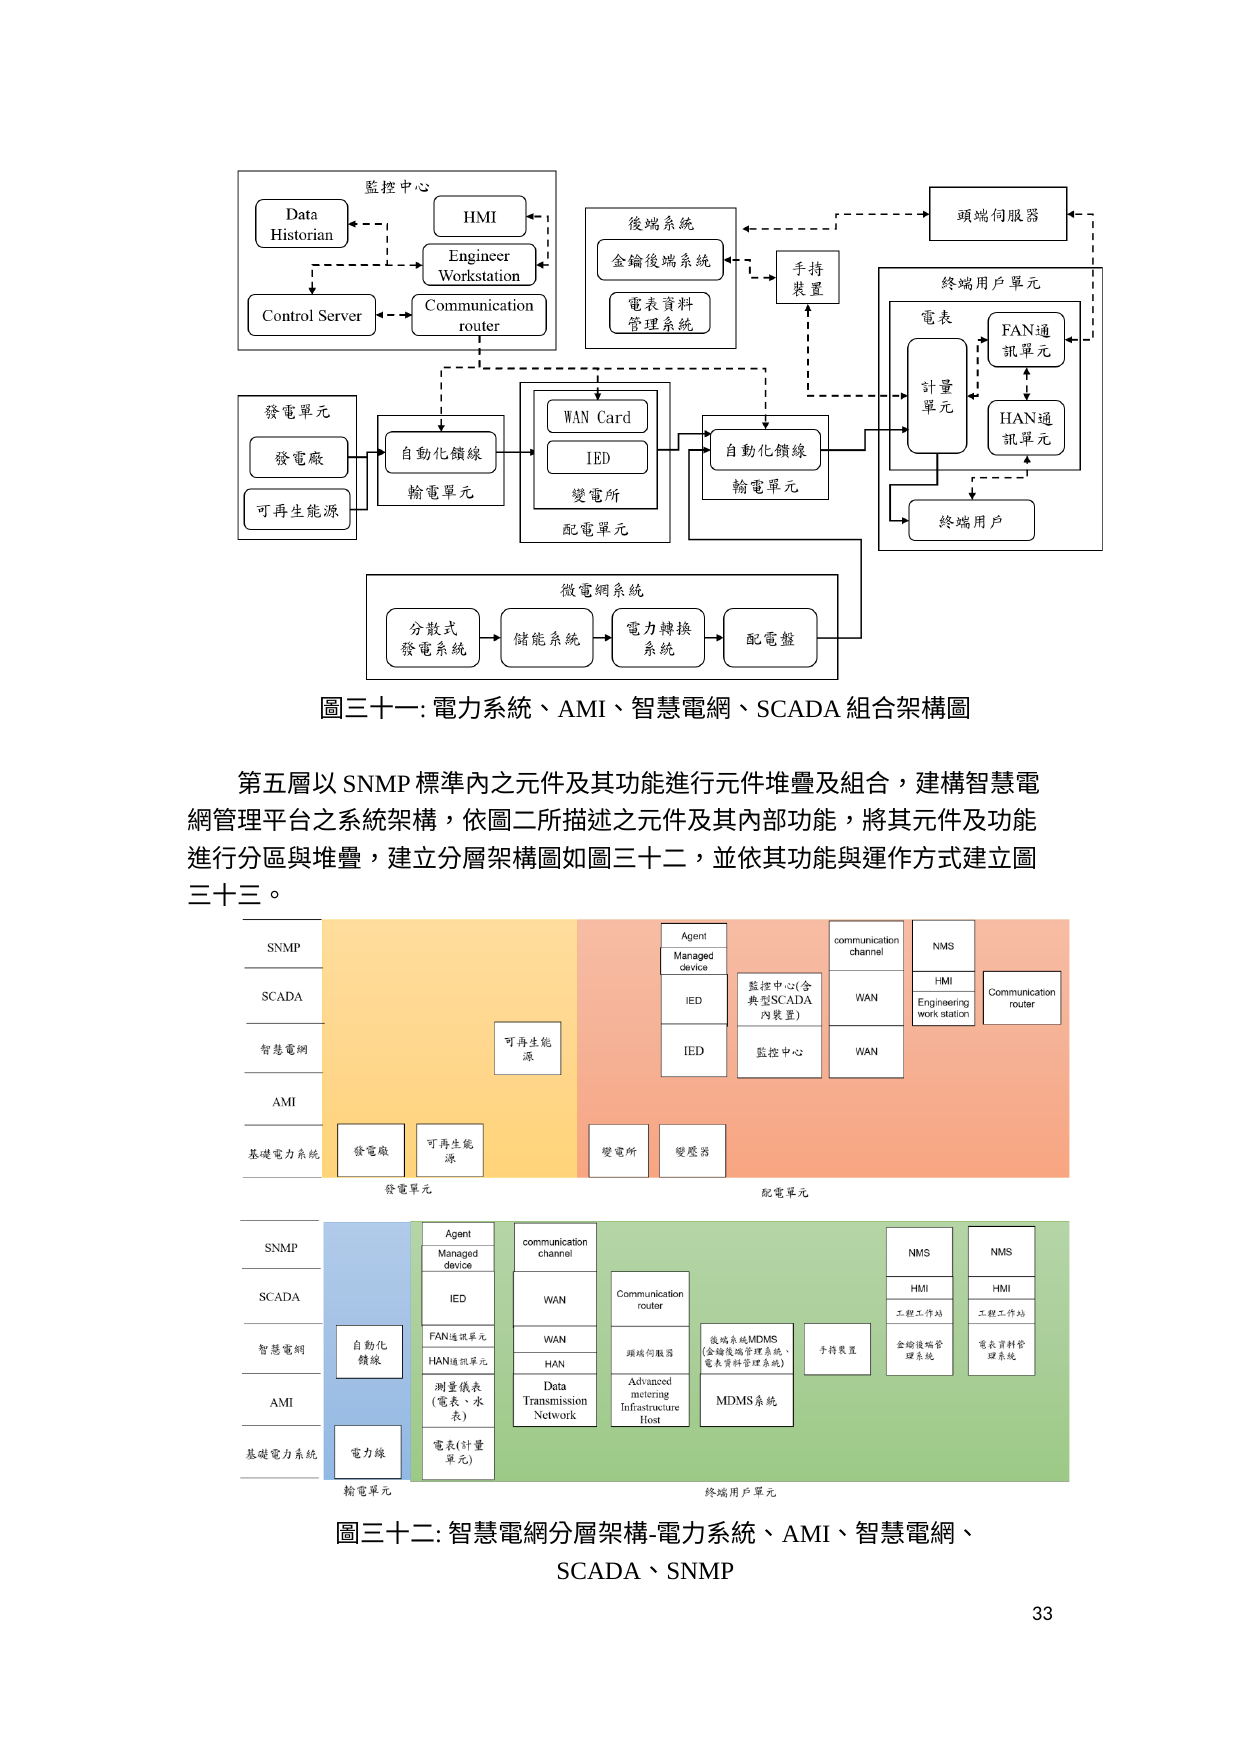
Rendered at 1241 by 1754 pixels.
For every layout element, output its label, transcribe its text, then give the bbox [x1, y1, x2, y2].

text 圖三十二: 智慧電網分層架構-電力系統、AMI、智慧電網、SCADA、SNMP [237, 1512, 1053, 1587]
text 第五層以SNMP標準內之元件及其功能進行元件堆疊及組合，建構智慧電網管理平台之系統架構，依圖二所描述之元件及其內部功能，將其元件及功能進行分區與堆疊，建立分層架構圖如圖三十二，並依其功能與運作方式建立圖三十三。 [187, 762, 1053, 912]
picture [237, 170, 1103, 680]
picture [237, 919, 1070, 1506]
text 圖三十一: 電力系統、AMI、智慧電網、SCADA組合架構圖 [237, 687, 1053, 725]
